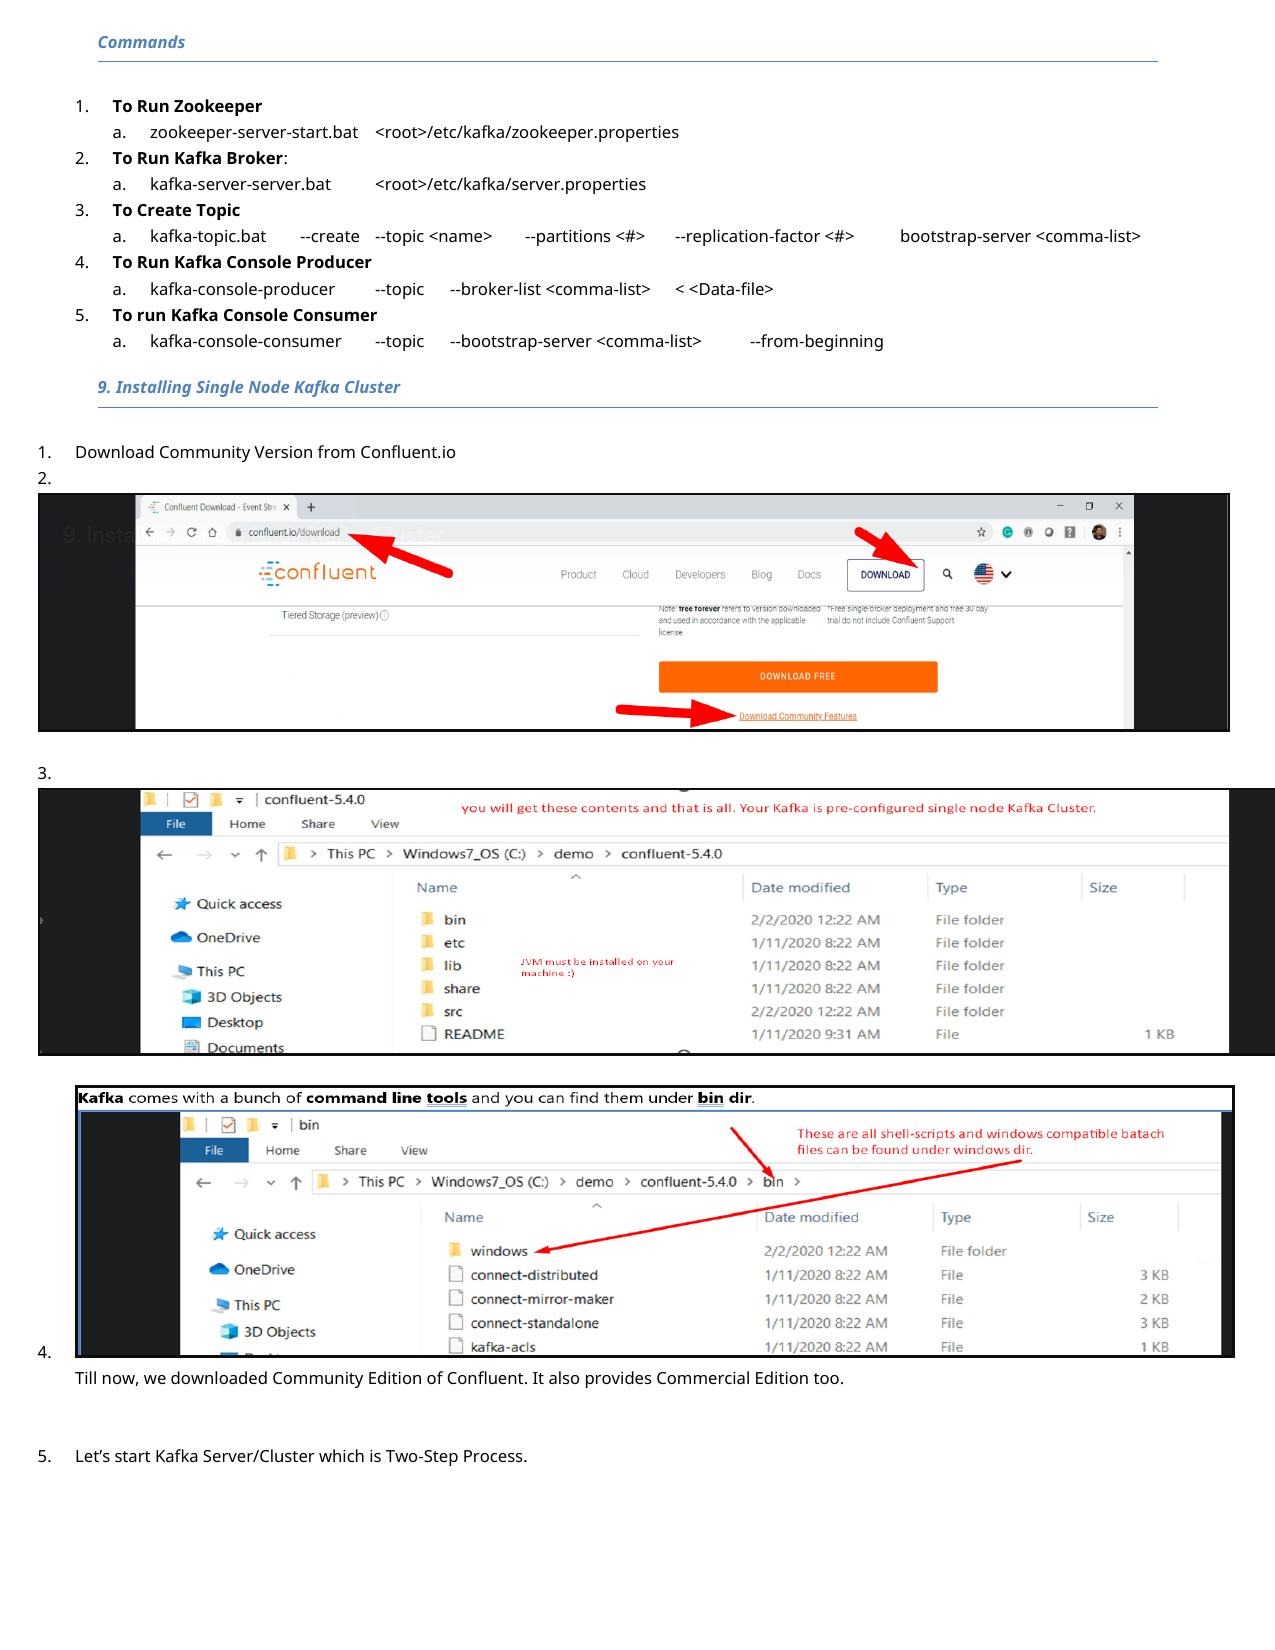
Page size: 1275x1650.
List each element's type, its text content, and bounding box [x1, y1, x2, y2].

list To Run Zookeeper [75, 95, 1255, 117]
list kafka-console-consumer --topic --bootstrap-server <comma-list> --from-beginning [112, 329, 1255, 352]
picture [78, 1088, 1232, 1355]
list zookeeper-server-start.bat <root>/etc/kafka/zookeeper.properties [112, 121, 1255, 143]
picture [40, 495, 1228, 729]
list To run Kafka Console Consumer [75, 303, 1255, 326]
list To Run Kafka Broker: [75, 147, 1255, 169]
list kafka-topic.bat --create --topic <name> --partitions <#> --replication-factor <#> bootstrap-server <comma-list> [112, 225, 1255, 248]
picture [40, 790, 1275, 1053]
list To Run Kafka Console Producer [75, 251, 1255, 274]
text Commands [97, 30, 1158, 62]
list kafka-server-server.bat <root>/etc/kafka/server.properties [112, 173, 1255, 196]
list Download Community Version from Confluent.io [37, 441, 1255, 463]
list To Create Topic [75, 199, 1255, 222]
list Let’s start Kafka Server/Cluster which is Two-Step Process. [37, 1444, 1255, 1467]
list kafka-console-producer --topic --broker-list <comma-list> < <Data-file> [112, 277, 1255, 300]
text 9. Installing Single Node Kafka Cluster [97, 376, 1158, 408]
